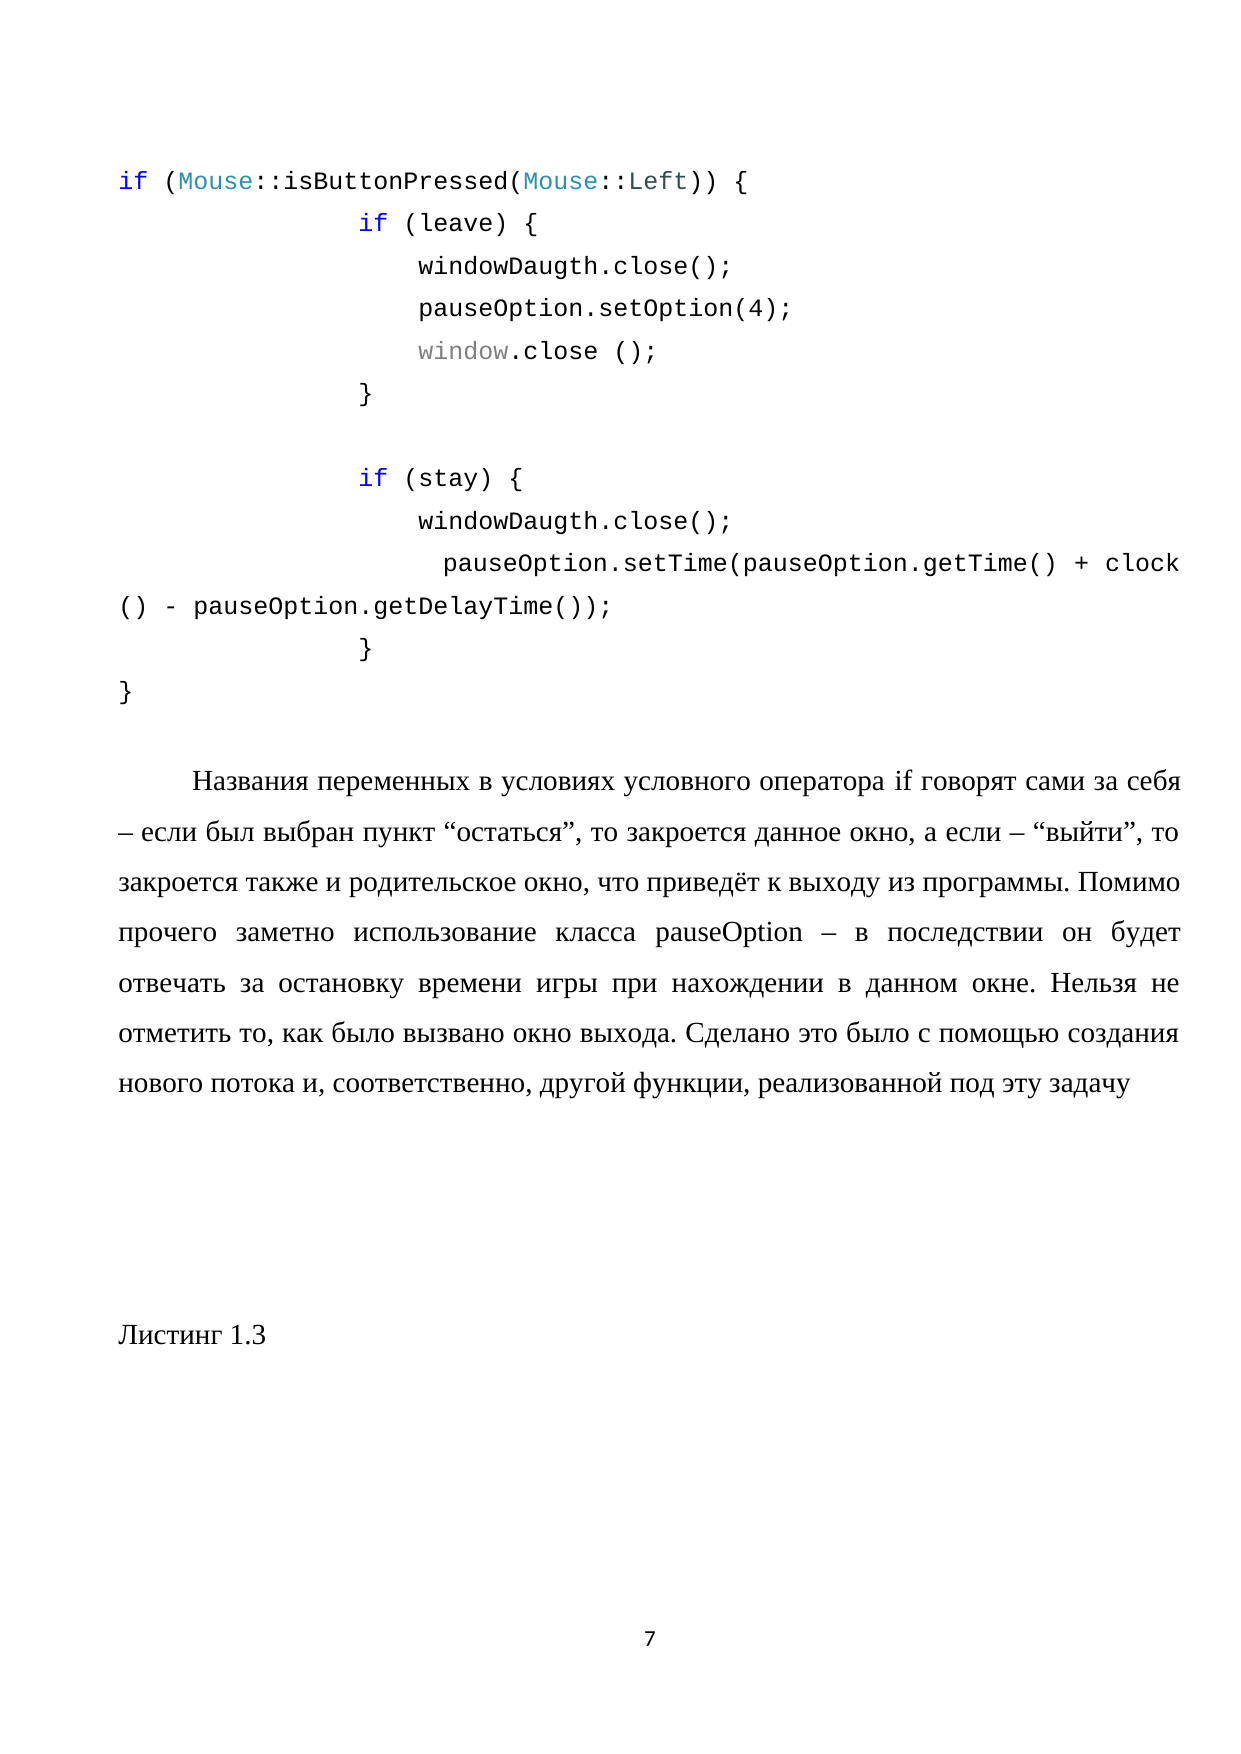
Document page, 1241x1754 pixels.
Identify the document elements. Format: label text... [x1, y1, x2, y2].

text windowDaugth.close(); [118, 253, 1181, 282]
text Листинг 1.3 [118, 1317, 1181, 1350]
text windowDaugth.close(); [118, 508, 1181, 537]
text Названия переменных в условиях условного оператора if говорят сами за себя – если был выбран пункт “остаться”, то закроется данное окно, а если – “выйти”, то закроется также и родительское окно, что приведёт к выходу из программы. Помимо прочего заметно использование класса pauseOption – в последствии он будет отвечать за остановку времени игры при нахождении в данном окне. Нельзя не отметить то, как было вызвано окно выхода. Сделано это было с помощью создания нового потока и, соответственно, другой функции, реализованной под эту задачу [118, 763, 1181, 1099]
text window.close (); [118, 338, 1181, 367]
text } [118, 381, 1181, 409]
text if (stay) { [118, 466, 1181, 494]
text if (leave) { [118, 211, 1181, 239]
text if (Mouse::isButtonPressed(Mouse::Left)) { [118, 168, 1181, 197]
text pauseOption.setOption(4); [118, 296, 1181, 324]
text } [118, 636, 1181, 664]
text } [118, 678, 1181, 707]
text pauseOption.setTime(pauseOption.getTime() + clock () - pauseOption.getDelayTime()); [118, 551, 1181, 622]
